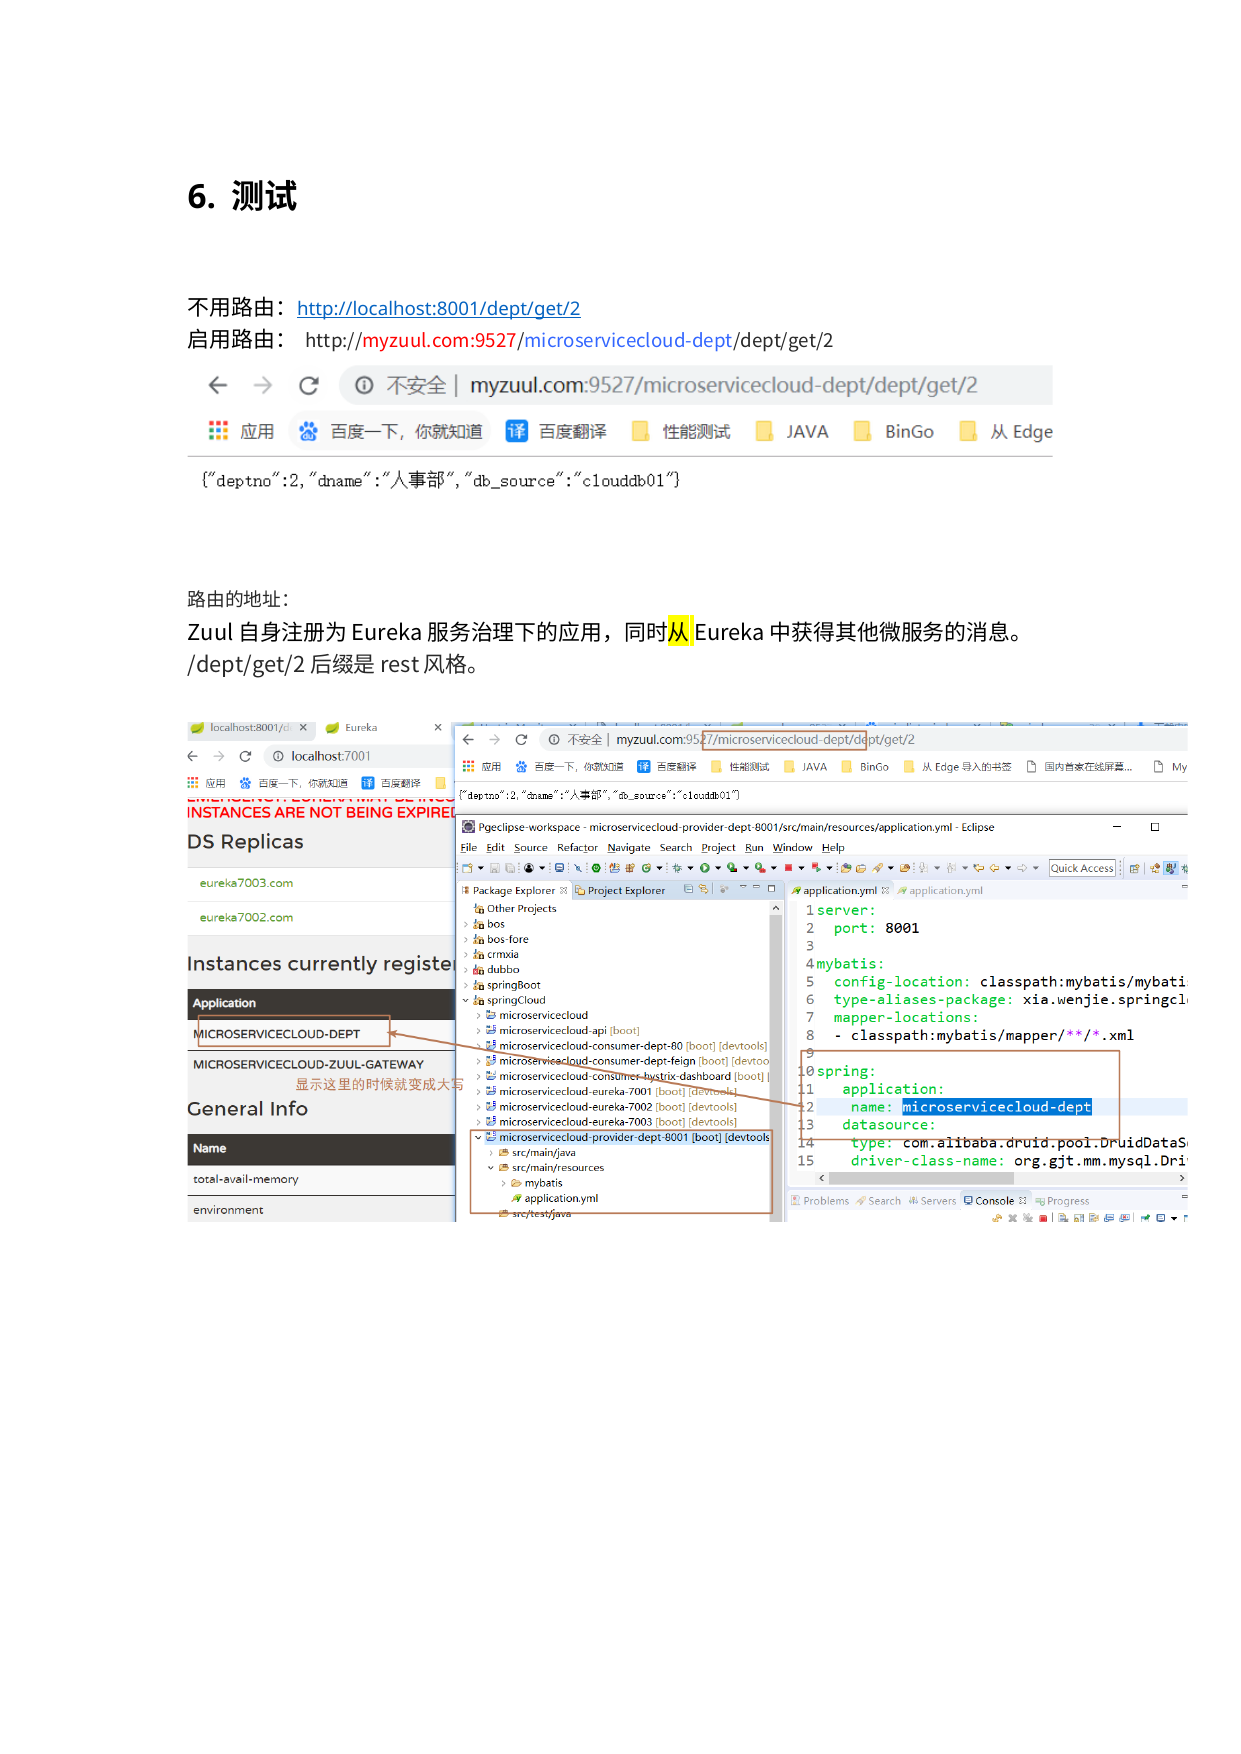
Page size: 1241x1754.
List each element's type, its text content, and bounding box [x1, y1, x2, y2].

text /dept/get/2后缀是rest风格。 [187, 647, 1053, 679]
picture [187, 362, 1053, 509]
picture [187, 722, 1188, 1222]
text 不用路由：http://localhost:8001/dept/get/2 [187, 289, 1053, 322]
text 启用路由： http://myzuul.com:9527/microservicecloud-dept/dept/get/2 [187, 322, 1053, 354]
subtitle 测试 [187, 162, 1053, 227]
text 路由的地址： [187, 582, 1053, 614]
text Zuul自身注册为Eureka服务治理下的应用，同时从Eureka中获得其他微服务的消息。 [187, 614, 1053, 647]
